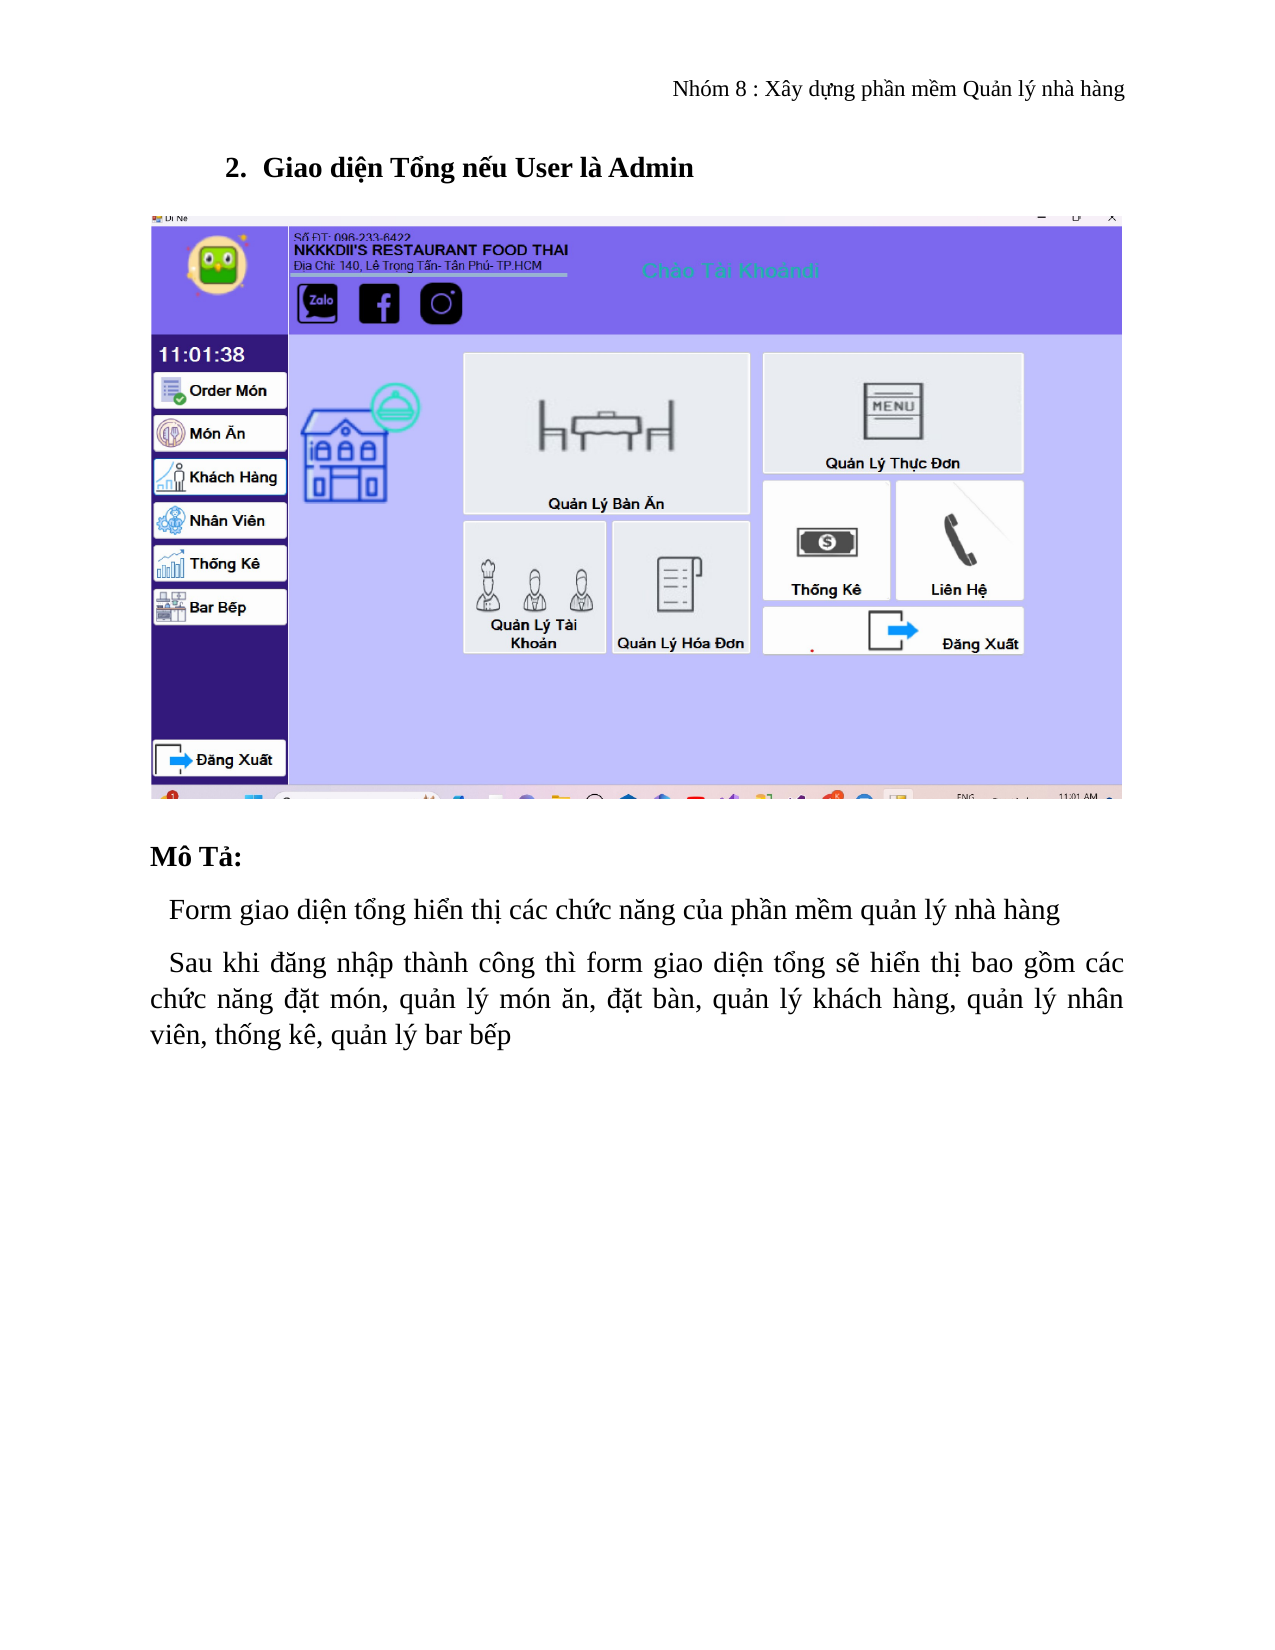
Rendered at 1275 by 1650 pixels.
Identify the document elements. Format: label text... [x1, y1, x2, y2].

list Giao diện Tổng nếu User là Admin [225, 150, 1125, 183]
picture [150, 216, 1122, 798]
text Sau khi đăng nhập thành công thì form giao diện tổng sẽ hiển thị bao gồm các chức năng đặt món, quản lý món ăn, đặt bàn, quản lý khách hàng, quản lý nhân viên, thống kê, quản lý bar bếp [150, 945, 1125, 1051]
text Form giao diện tổng hiển thị các chức năng của phần mềm quản lý nhà hàng [150, 892, 1125, 926]
